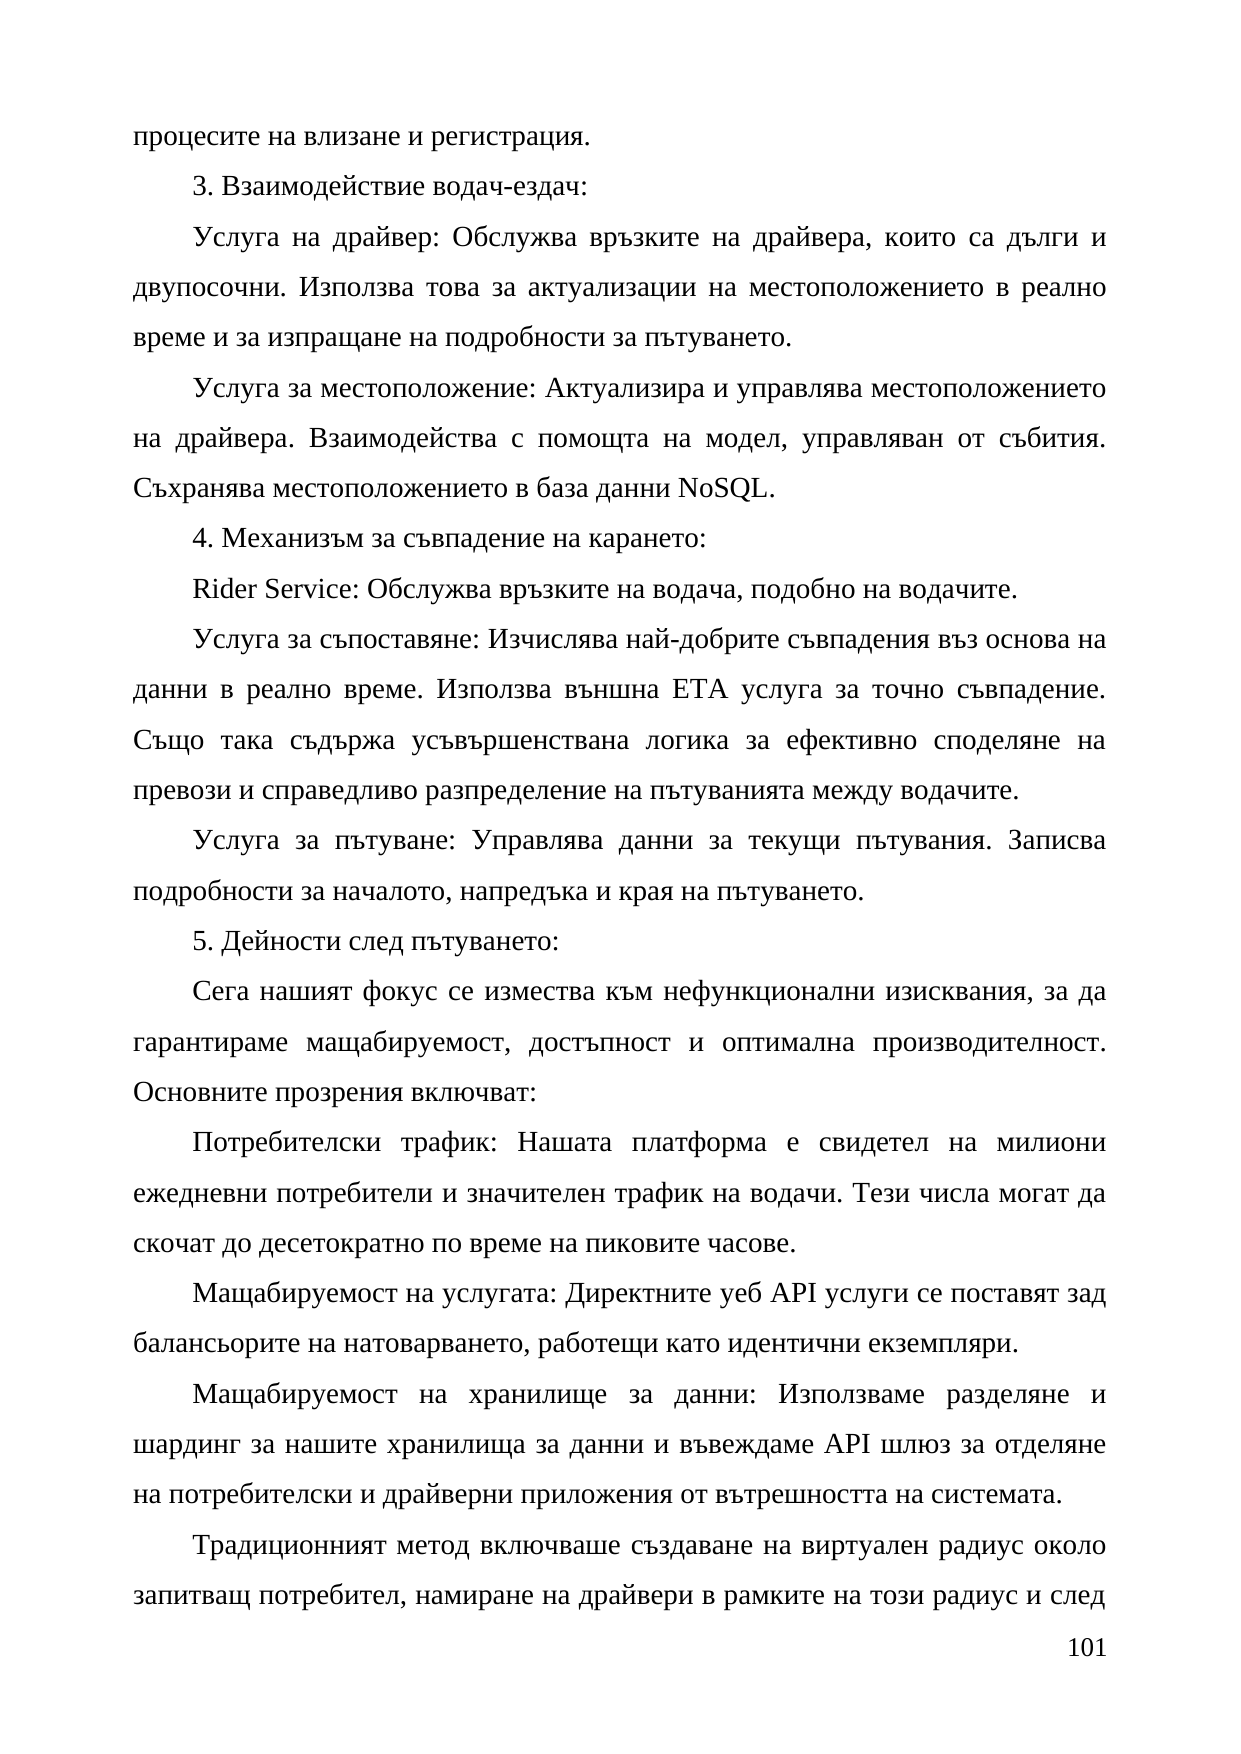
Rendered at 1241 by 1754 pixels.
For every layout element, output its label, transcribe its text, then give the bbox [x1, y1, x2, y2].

text Услуга на драйвер: Обслужва връзките на драйвера, които са дълги и двупосочни. Използва това за актуализации на местоположението в реално време и за изпращане на подробности за пътуването. [133, 219, 1107, 353]
text Сега нашият фокус се измества към нефункционални изисквания, за да гарантираме мащабируемост, достъпност и оптимална производителност. Основните прозрения включват: [133, 973, 1107, 1108]
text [133, 1527, 1107, 1611]
text 5. Дейности след пътуването: [133, 923, 1107, 957]
text 4. Механизъм за съвпадение на карането: [133, 521, 1107, 554]
text Rider Service: Обслужва връзките на водача, подобно на водачите. [133, 571, 1107, 604]
text Мащабируемост на хранилище за данни: Използваме разделяне и шардинг за нашите хранилища за данни и въвеждаме API шлюз за отделяне на потребителски и драйверни приложения от вътрешността на системата. [133, 1376, 1107, 1510]
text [133, 118, 1107, 152]
text Услуга за пътуване: Управлява данни за текущи пътувания. Записва подробности за началото, напредъка и края на пътуването. [133, 822, 1107, 906]
text Потребителски трафик: Нашата платформа е свидетел на милиони ежедневни потребители и значителен трафик на водачи. Тези числа могат да скочат до десетократно по време на пиковите часове. [133, 1124, 1107, 1258]
text 3. Взаимодействие водач-ездач: [133, 168, 1107, 202]
text Мащабируемост на услугата: Директните уеб API услуги се поставят зад балансьорите на натоварването, работещи като идентични екземпляри. [133, 1275, 1107, 1359]
text Услуга за съпоставяне: Изчислява най-добрите съвпадения въз основа на данни в реално време. Използва външна ETA услуга за точно съвпадение. Също така съдържа усъвършенствана логика за ефективно споделяне на превози и справедливо разпределение на пътуванията между водачите. [133, 621, 1107, 806]
text Услуга за местоположение: Актуализира и управлява местоположението на драйвера. Взаимодейства с помощта на модел, управляван от събития. Съхранява местоположението в база данни NoSQL. [133, 370, 1107, 504]
